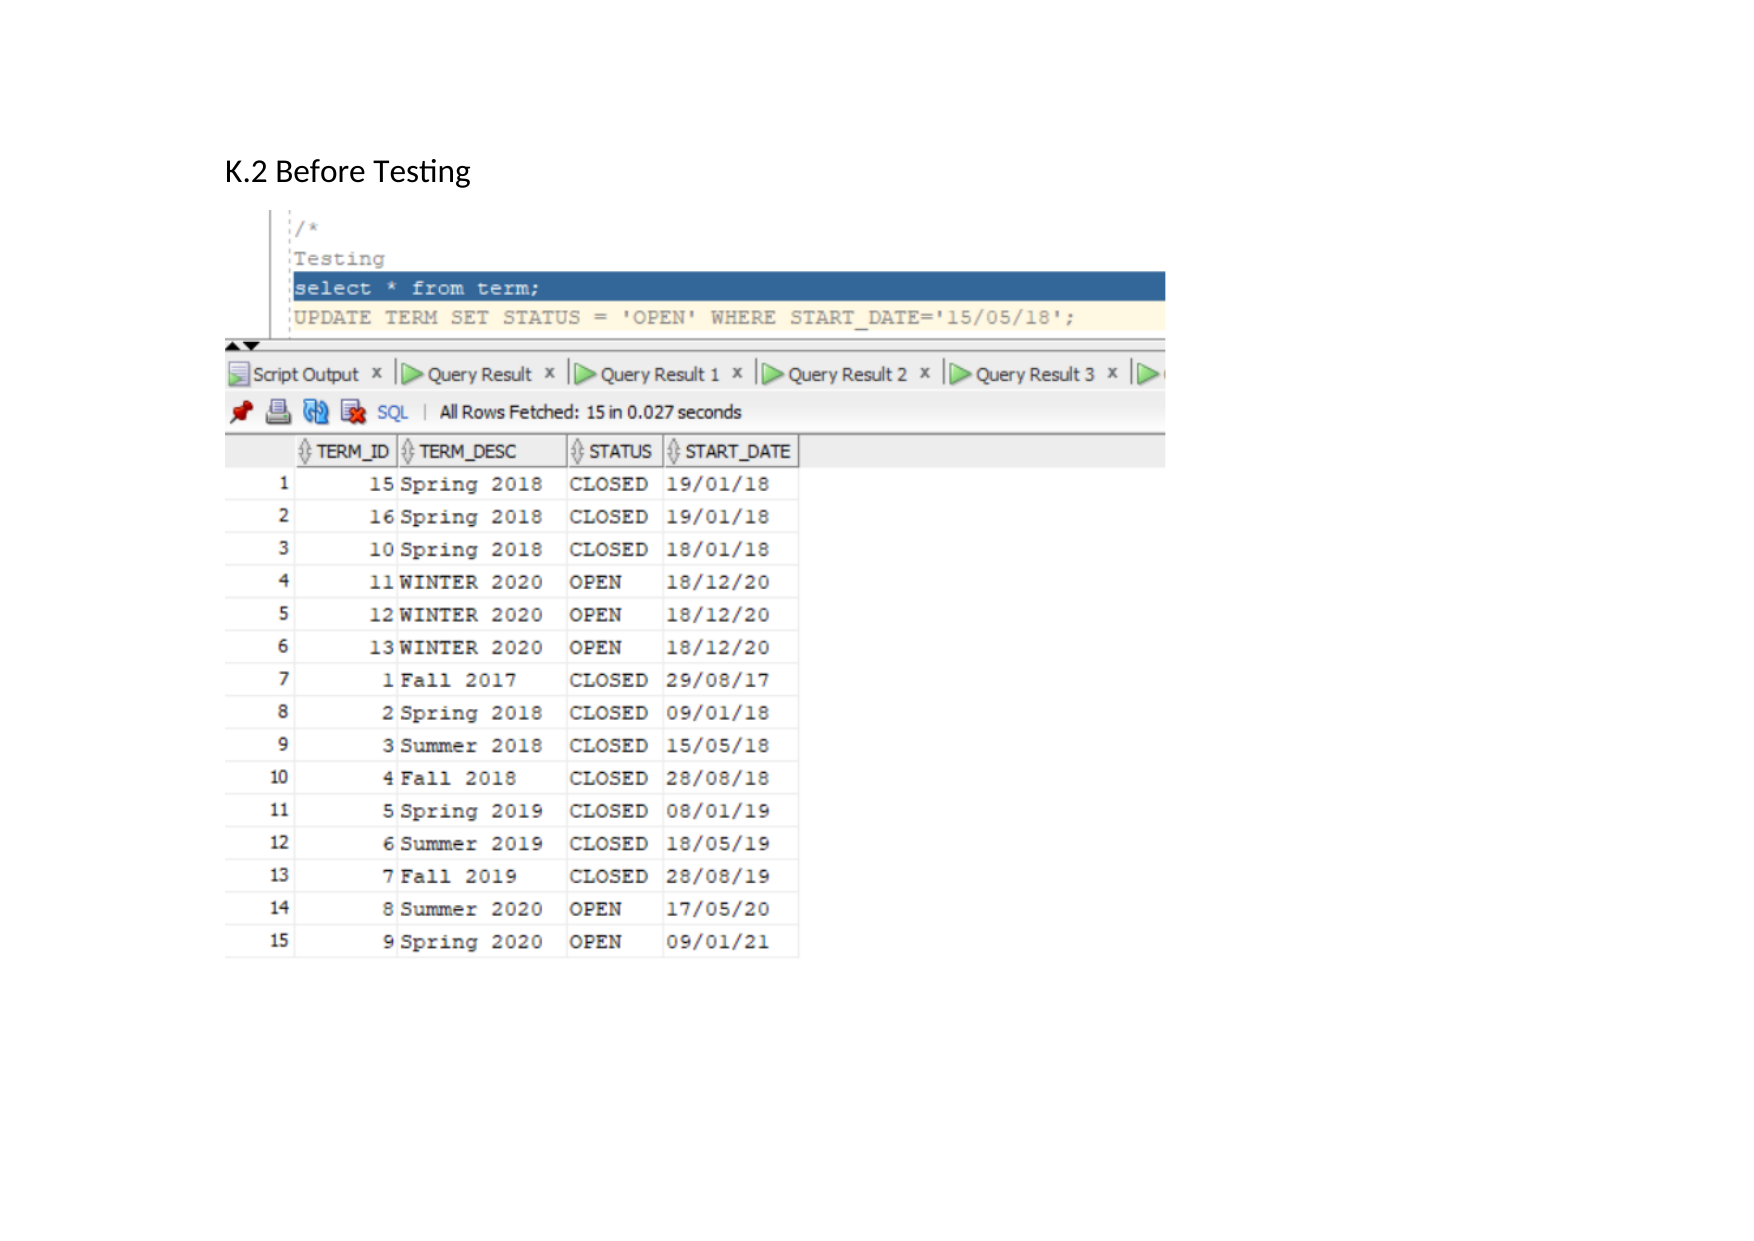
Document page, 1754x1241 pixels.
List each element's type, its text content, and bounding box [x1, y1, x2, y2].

text K.2 Before Testing [150, 150, 1604, 191]
picture [225, 210, 1166, 989]
